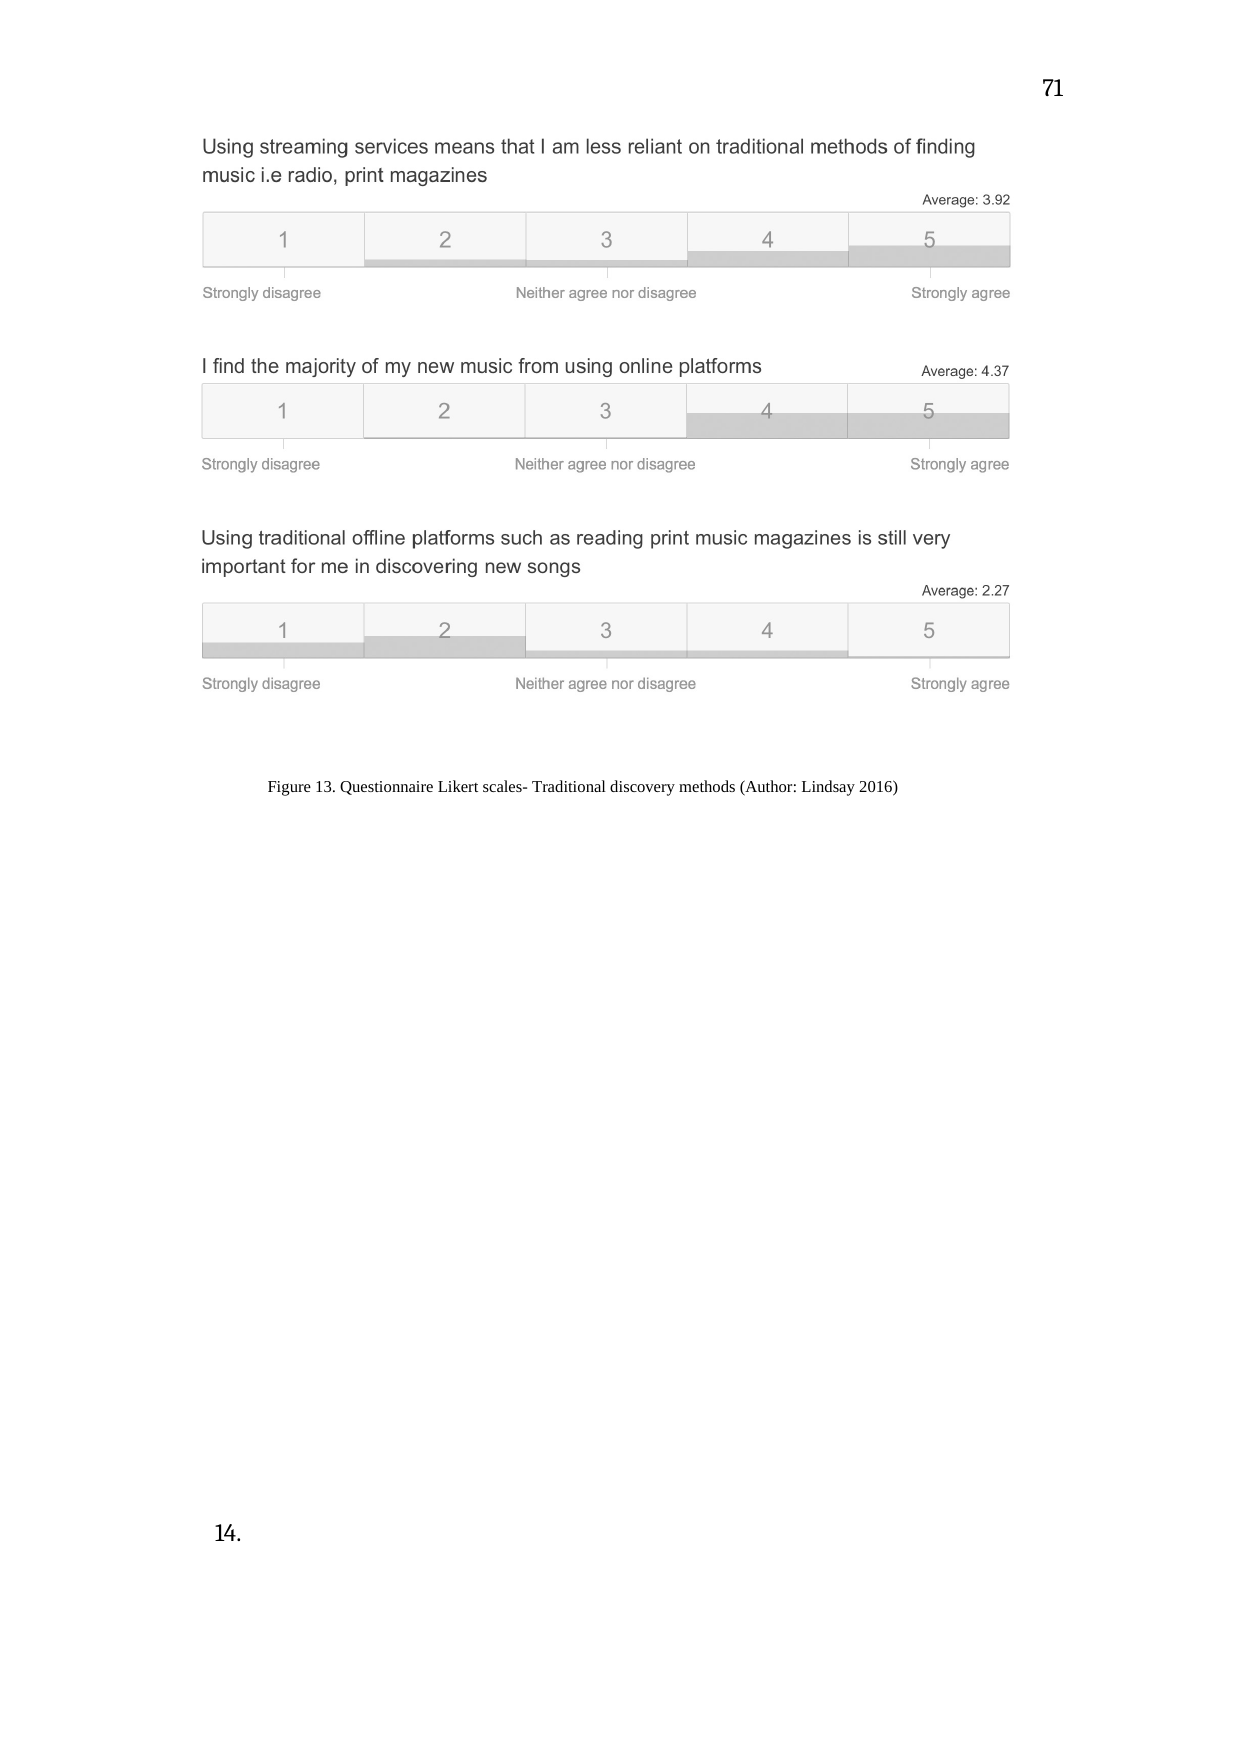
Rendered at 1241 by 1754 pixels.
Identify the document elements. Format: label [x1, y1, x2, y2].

picture [177, 118, 1021, 714]
